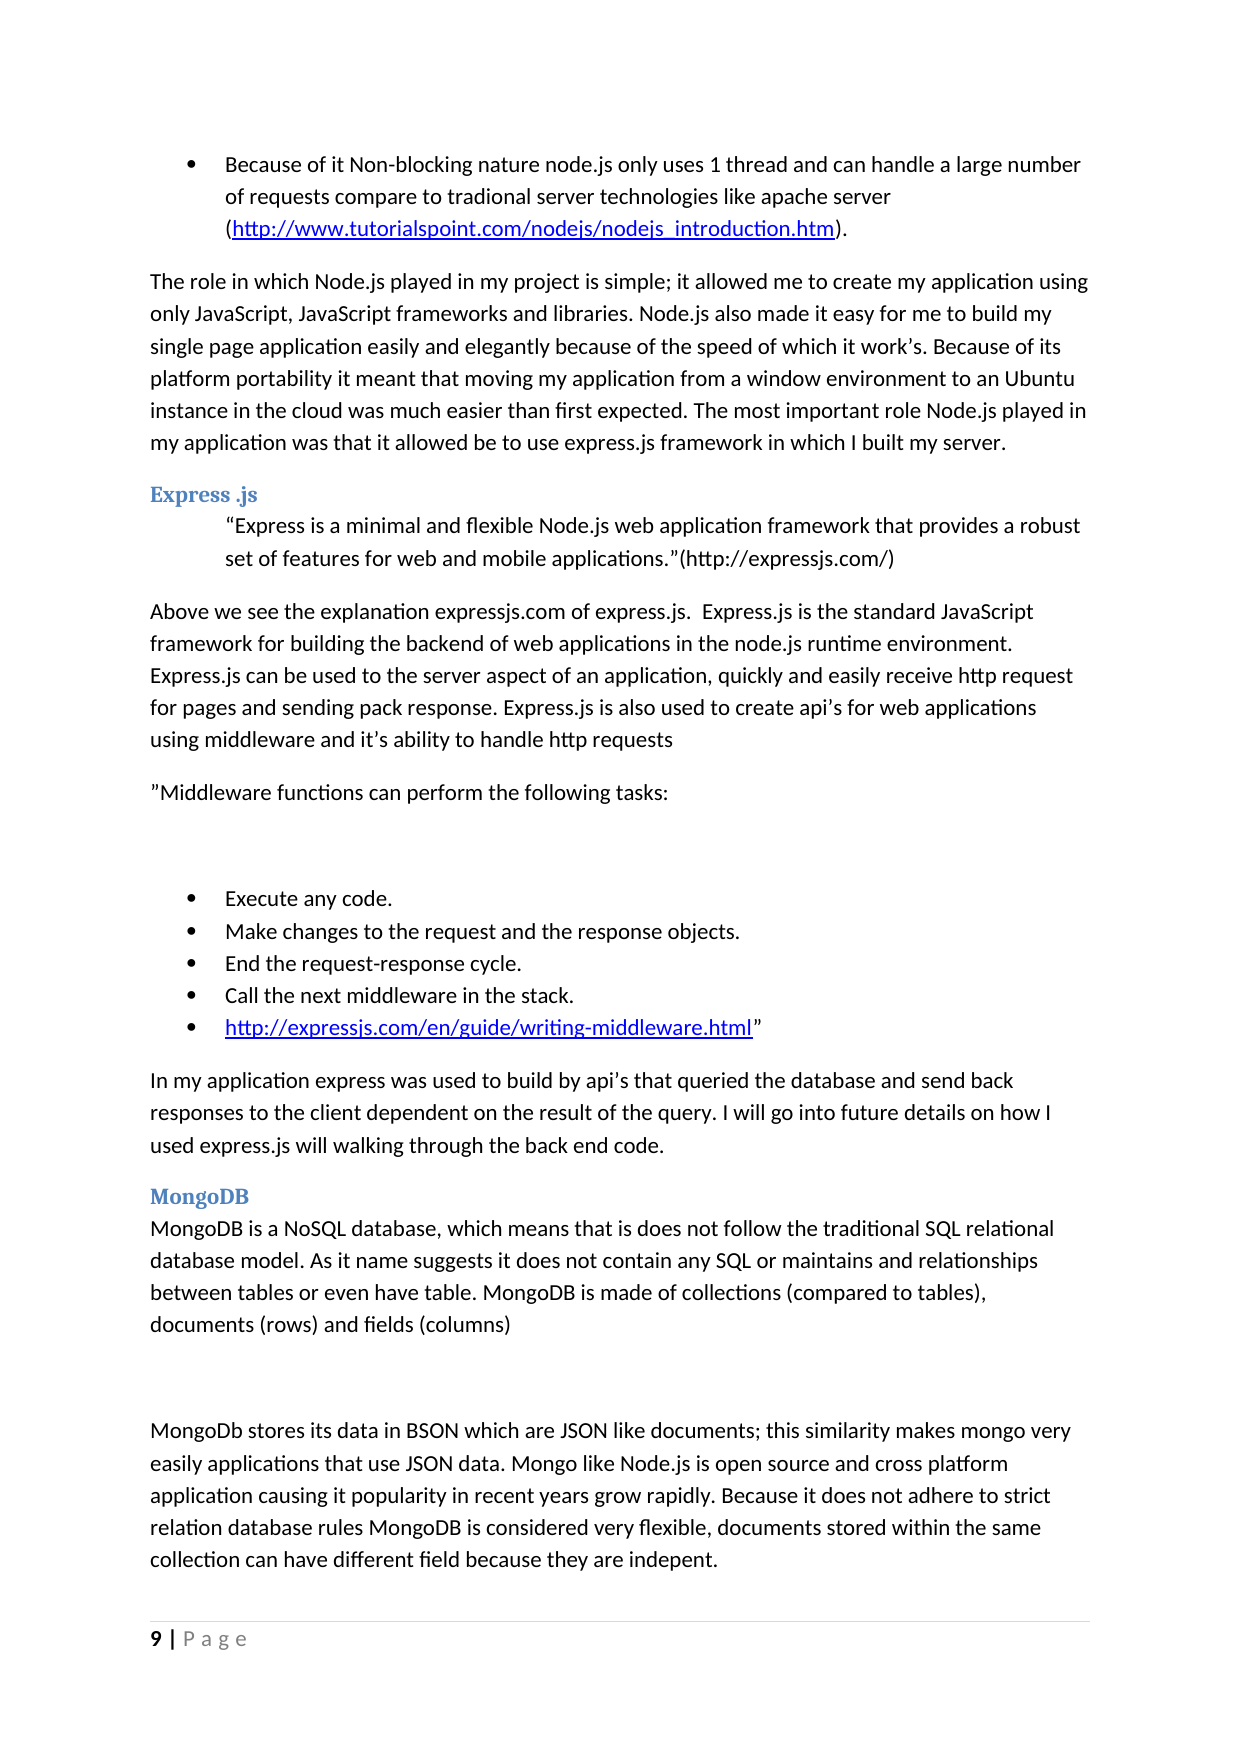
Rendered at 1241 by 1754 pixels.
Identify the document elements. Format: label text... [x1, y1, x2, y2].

text The role in which Node.js played in my project is simple; it allowed me to create my application using only JavaScript, JavaScript frameworks and libraries. Node.js also made it easy for me to build my single page application easily and elegantly because of the speed of which it work’s. Because of its platform portability it meant that moving my application from a window environment to an Ubuntu instance in the cloud was much easier than first expected. The most important role Node.js played in my application was that it allowed be to use express.js framework in which I built my server. [150, 267, 1090, 456]
list Execute any code. [187, 884, 1090, 913]
list Because of it Non-blocking nature node.js only uses 1 thread and can handle a large number of requests compare to tradional server technologies like apache server (http://www.tutorialspoint.com/nodejs/nodejs_introduction.htm). [187, 150, 1090, 242]
list Make changes to the request and the response objects. [187, 917, 1090, 945]
list End the request-response cycle. [187, 949, 1090, 977]
list Call the next middleware in the stack. [187, 981, 1090, 1009]
text MongoDb stores its data in BSON which are JSON like documents; this similarity makes mongo very easily applications that use JSON data. Mongo like Node.js is open source and cross platform application causing it popularity in recent years grow rapidly. Because it does not adhere to strict relation database rules MongoDB is considered very flexible, documents stored within the same collection can have different field because they are indepent. [150, 1417, 1090, 1573]
text ”Middleware functions can perform the following tasks: [150, 778, 1090, 807]
list http://expressjs.com/en/guide/writing-middleware.html” [187, 1013, 1090, 1041]
subtitle Express .js [150, 481, 1090, 508]
subtitle MongoDB [150, 1184, 1090, 1210]
list “Express is a minimal and flexible Node.js web application framework that provides a robust set of features for web and mobile applications.”(http://expressjs.com/) [225, 512, 1090, 572]
text MongoDB is a NoSQL database, which means that is does not follow the traditional SQL relational database model. As it name suggests it does not contain any SQL or maintains and relationships between tables or even have table. MongoDB is made of collections (compared to tables), documents (rows) and fields (columns) [150, 1214, 1090, 1338]
text In my application express was used to build by api’s that queried the database and send back responses to the client dependent on the result of the query. I will go into future details on how I used express.js will walking through the back end code. [150, 1066, 1090, 1159]
text Above we see the explanation expressjs.com of express.js. Express.js is the standard JavaScript framework for building the backend of web applications in the node.js runtime environment. Express.js can be used to the server aspect of an application, quickly and easily receive http request for pages and sending pack response. Express.js is also used to create api’s for web applications using middleware and it’s ability to handle http requests [150, 597, 1090, 753]
